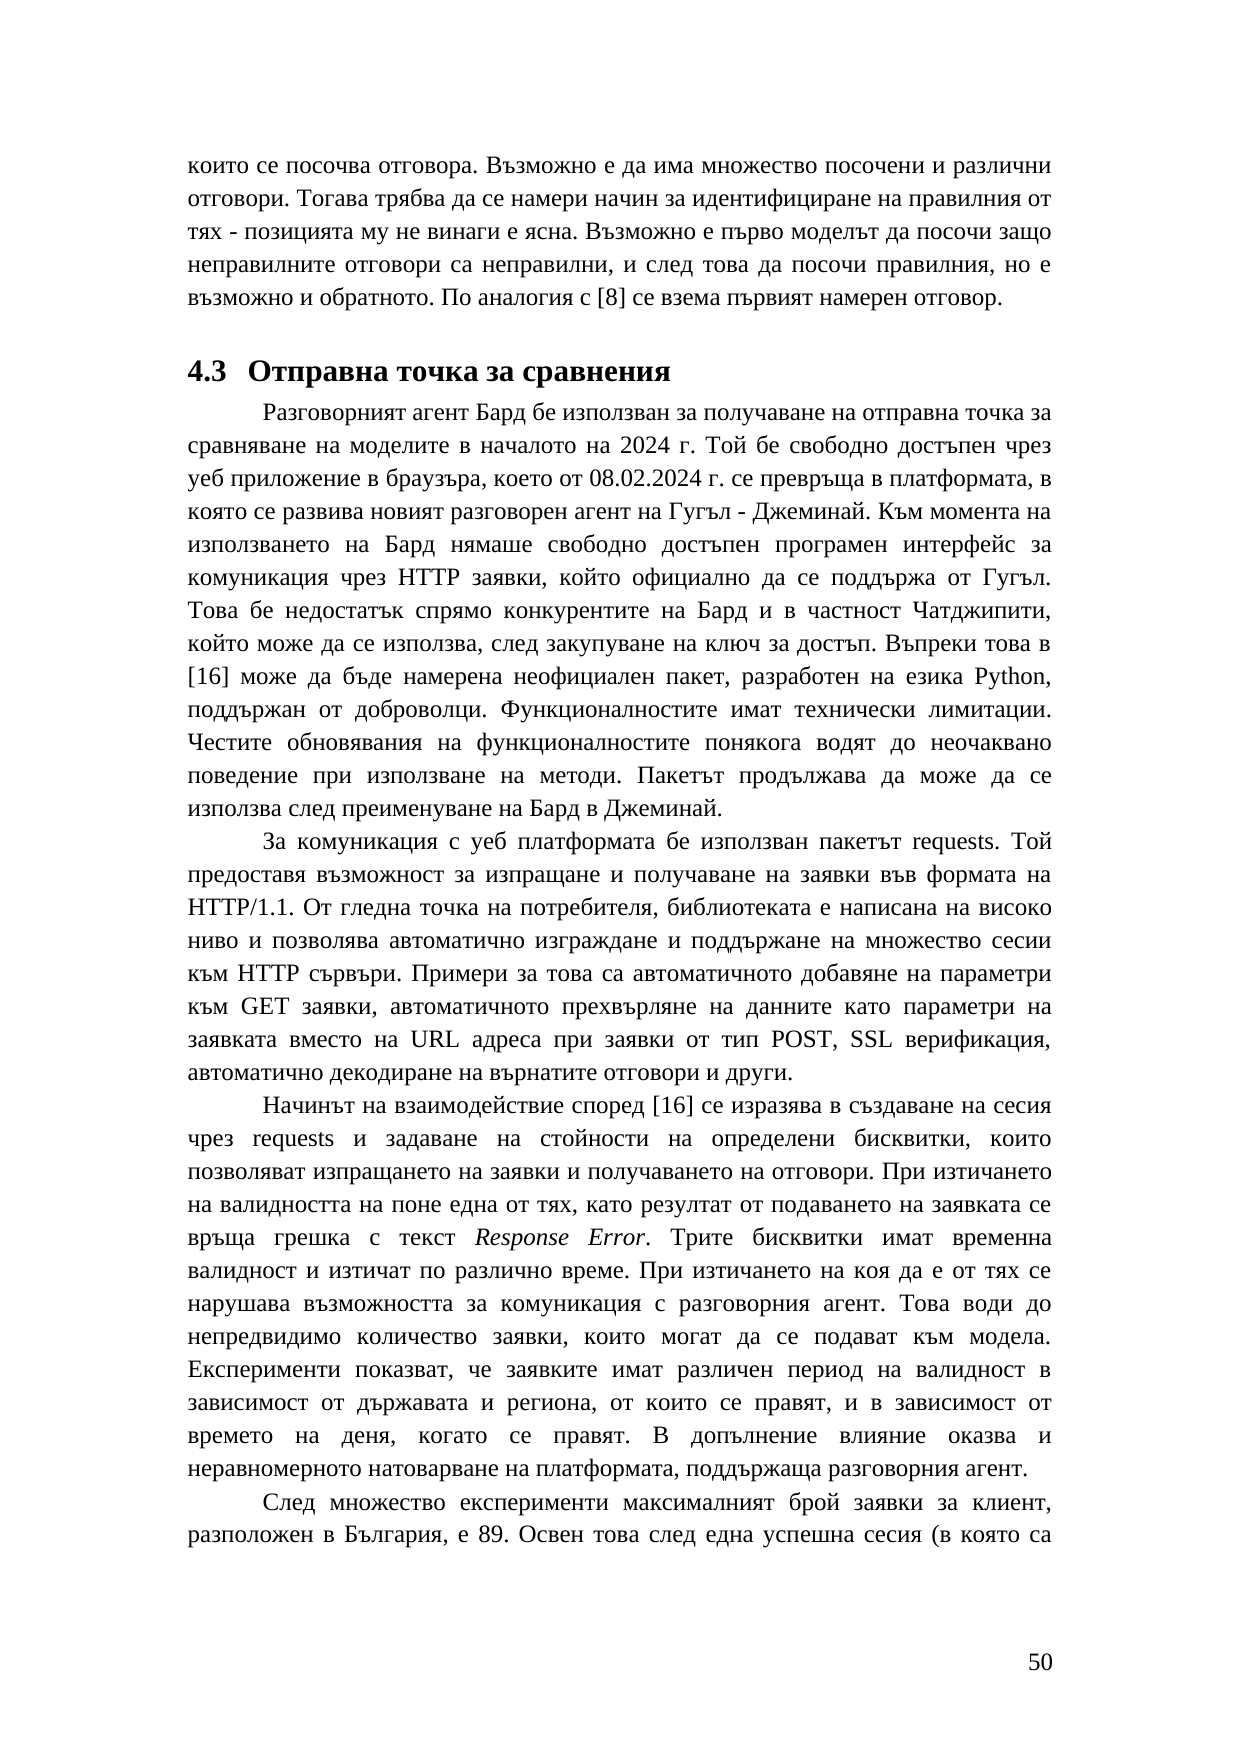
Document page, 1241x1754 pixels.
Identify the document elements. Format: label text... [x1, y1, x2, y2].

text Разговорният агент Бард бе използван за получаване на отправна точка за сравняване на моделите в началото на 2024 г. Той бе свободно достъпен чрез уеб приложение в браузъра, което от 08.02.2024 г. се превръща в платформата, в която се развива новият разговорен агент на Гугъл - Джеминай. Към момента на използването на Бард нямаше свободно достъпен програмен интерфейс за комуникация чрез HTTP заявки, който официално да се поддържа от Гугъл. Това бе недостатък спрямо конкурентите на Бард и в частност Чатджипити, който може да се използва, след закупуване на ключ за достъп. Въпреки това в [16] може да бъде намерена неофициален пакет, разработен на езика Python, поддържан от доброволци. Функционалностите имат технически лимитации. Честите обновявания на функционалностите понякога водят до неочаквано поведение при използване на методи. Пакетът продължава да може да се използва след преименуване на Бард в Джеминай. [187, 397, 1053, 822]
text За комуникация с уеб платформата бе използван пакетът requests. Той предоставя възможност за изпращане и получаване на заявки във формата на HTTP/1.1. От гледна точка на потребителя, библиотеката е написана на високо ниво и позволява автоматично изграждане и поддържане на множество сесии към HTTP сървъри. Примери за това са автоматичното добавяне на параметри към GET заявки, автоматичното прехвърляне на данните като параметри на заявката вместо на URL адреса при заявки от тип POST, SSL верификация, автоматично декодиране на върнатите отговори и други. [187, 826, 1053, 1086]
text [187, 150, 1053, 311]
subtitle Отправна точка за сравнения [187, 353, 1053, 388]
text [187, 1487, 1053, 1548]
text Начинът на взаимодействие според [16] се изразява в създаване на сесия чрез requests и задаване на стойности на определени бисквитки, които позволяват изпращането на заявки и получаването на отговори. При изтичането на валидността на поне една от тях, като резултат от подаването на заявката се връща грешка с текст Response Error. Трите бисквитки имат временна валидност и изтичат по различно време. При изтичането на коя да е от тях се нарушава възможността за комуникация с разговорния агент. Това води до непредвидимо количество заявки, които могат да се подават към модела. Експерименти показват, че заявките имат различен период на валидност в зависимост от държавата и региона, от които се правят, и в зависимост от времето на деня, когато се правят. В допълнение влияние оказва и неравномерното натоварване на платформата, поддържаща разговорния агент. [187, 1090, 1053, 1482]
